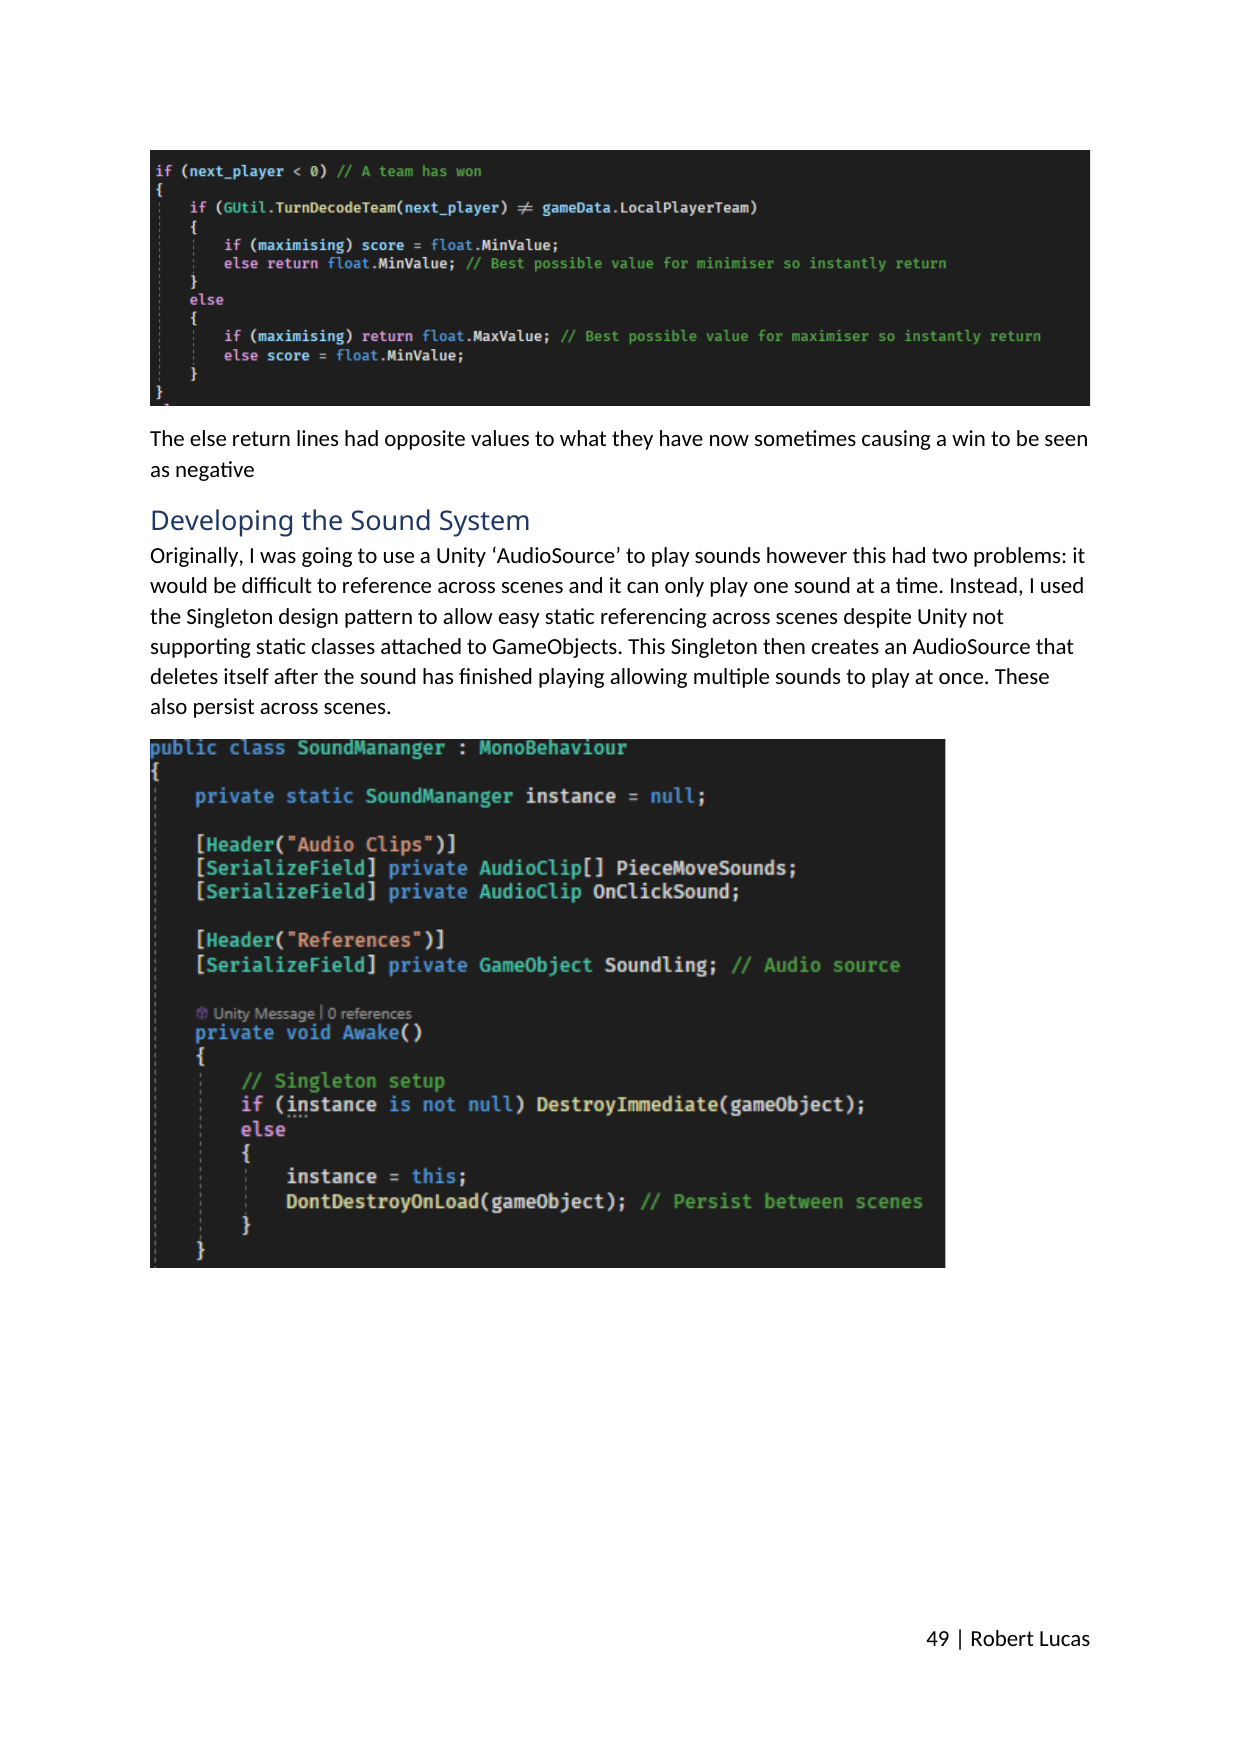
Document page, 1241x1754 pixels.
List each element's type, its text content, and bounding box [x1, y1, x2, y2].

text The else return lines had opposite values to what they have now sometimes causing a win to be seen as negative [150, 424, 1090, 483]
subtitle Developing the Sound System [150, 502, 1090, 538]
text Originally, I was going to use a Unity ‘AudioSource’ to play sounds however this had two problems: it would be difficult to reference across scenes and it can only play one sound at a time. Instead, I used the Singleton design pattern to allow easy static referencing across scenes despite Unity not supporting static classes attached to GameObjects. This Singleton then creates an AudioSource that deletes itself after the sound has finished playing allowing multiple sounds to play at once. These also persist across scenes. [150, 541, 1090, 721]
picture [150, 150, 1091, 406]
picture [150, 739, 946, 1268]
